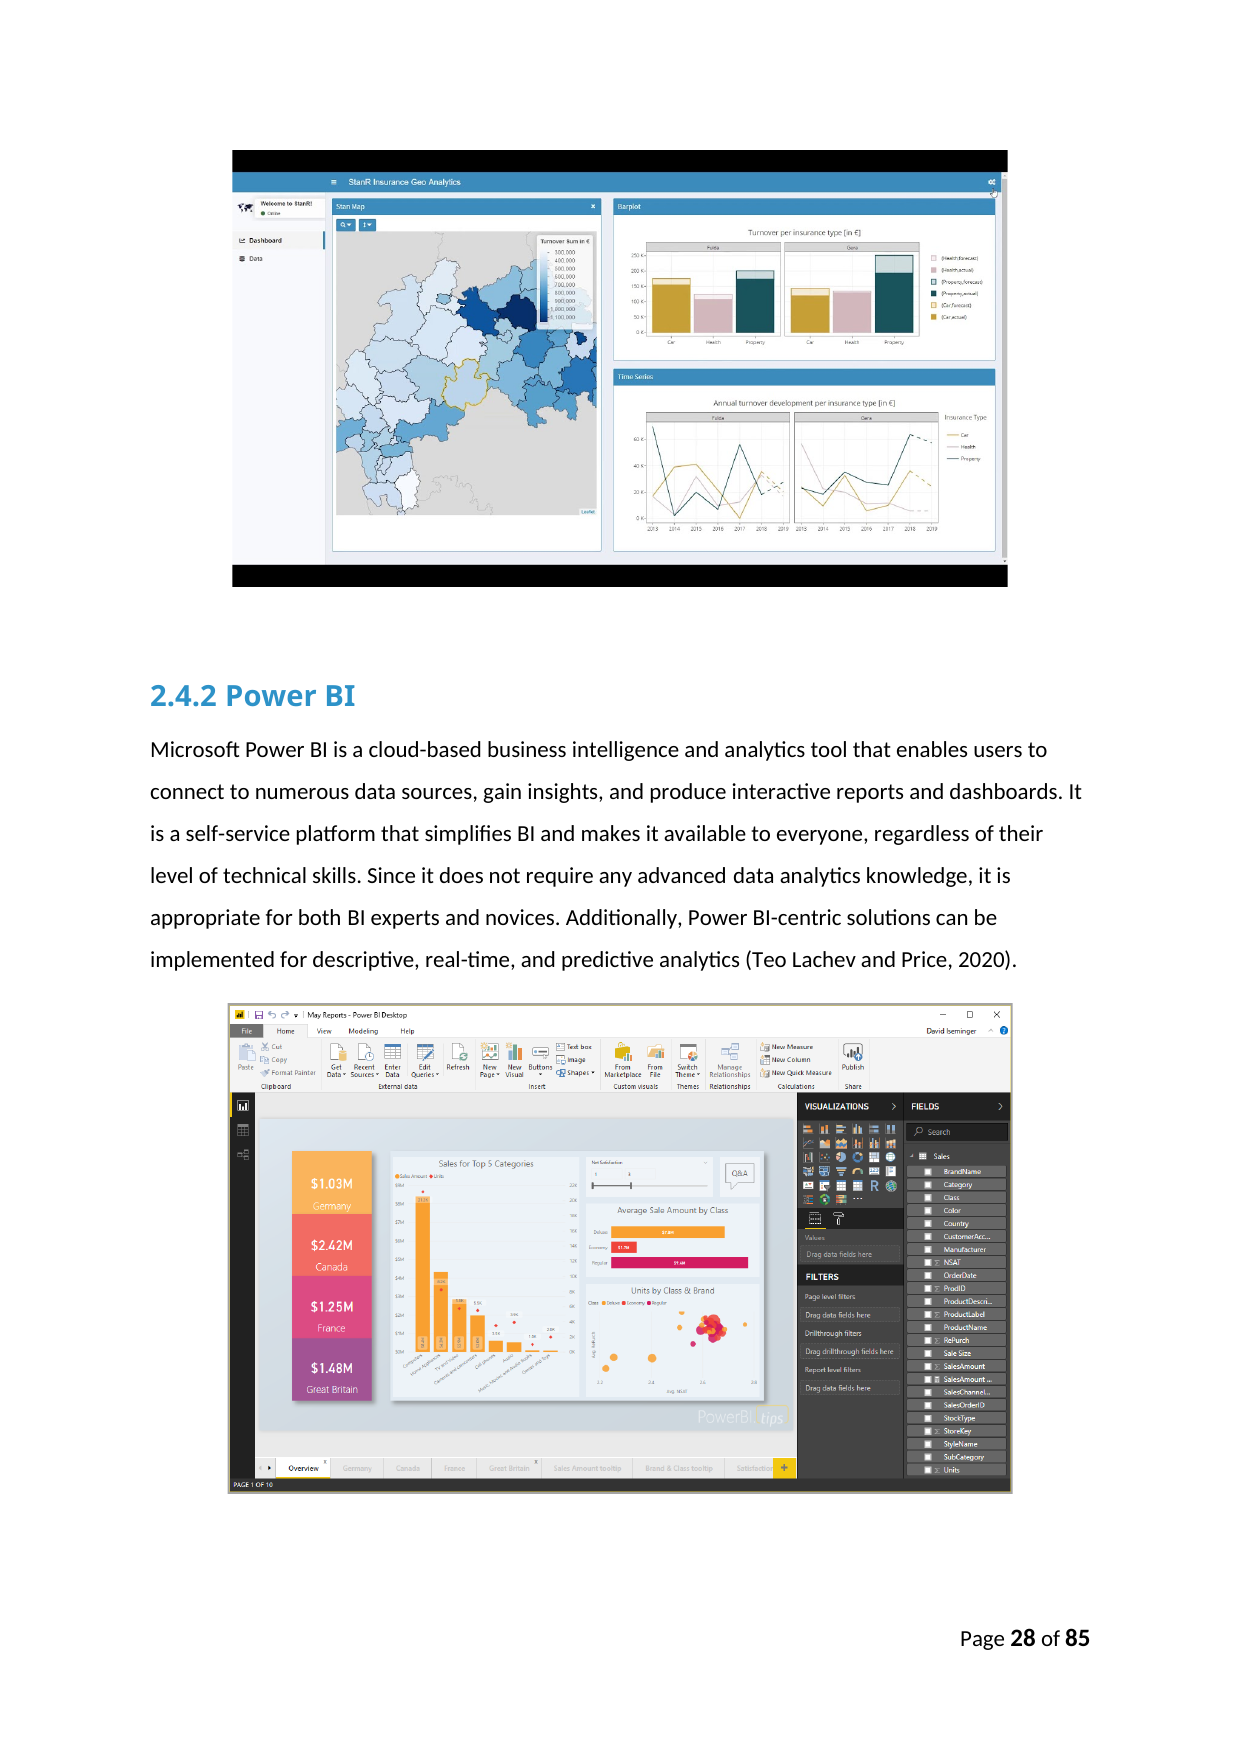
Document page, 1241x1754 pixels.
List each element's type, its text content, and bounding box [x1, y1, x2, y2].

text Microsoft Power BI is a cloud-based business intelligence and analytics tool that enables users to connect to numerous data sources, gain insights, and produce interactive reports and dashboards. It is a self-service platform that simplifies BI and makes it available to everyone, regardless of their level of technical skills. Since it does not require any advanced data analytics knowledge, it is appropriate for both BI experts and novices. Additionally, Power BI-centric solutions can be implemented for descriptive, real-time, and predictive analytics (Teo Lachev and Price, 2020). [150, 735, 1090, 973]
picture [232, 150, 1008, 587]
picture [227, 1003, 1013, 1494]
subtitle Power BI [150, 676, 1090, 715]
